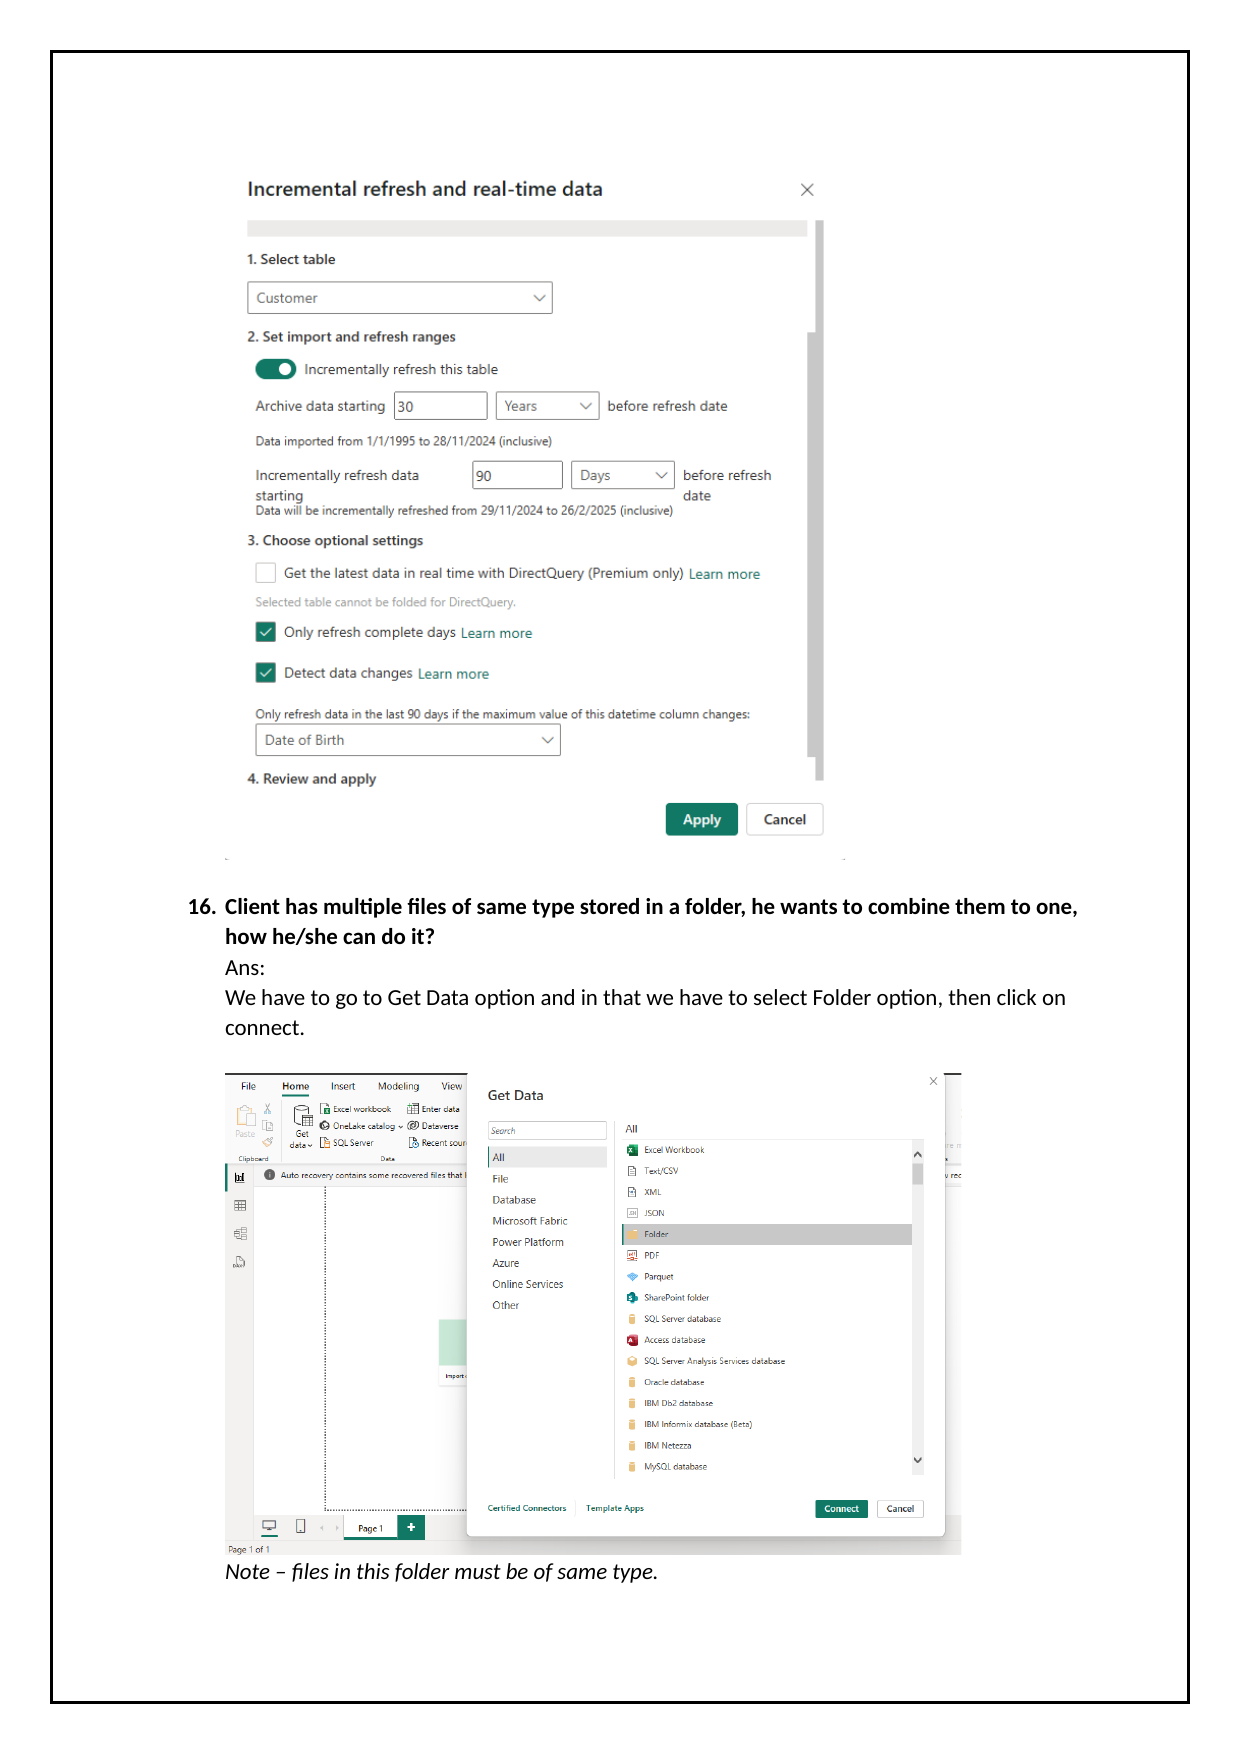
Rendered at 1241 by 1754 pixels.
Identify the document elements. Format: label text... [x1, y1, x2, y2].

picture [225, 1073, 962, 1555]
list Client has multiple files of same type stored in a folder, he wants to combine them to one, how he/she can do it? [187, 892, 1090, 950]
list We have to go to Get Data option and in that we have to select Folder option, then click on connect. [225, 983, 1090, 1041]
picture [225, 150, 846, 860]
list Ans: [225, 953, 1090, 981]
list Note – files in this folder must be of same type. [225, 1557, 1090, 1585]
